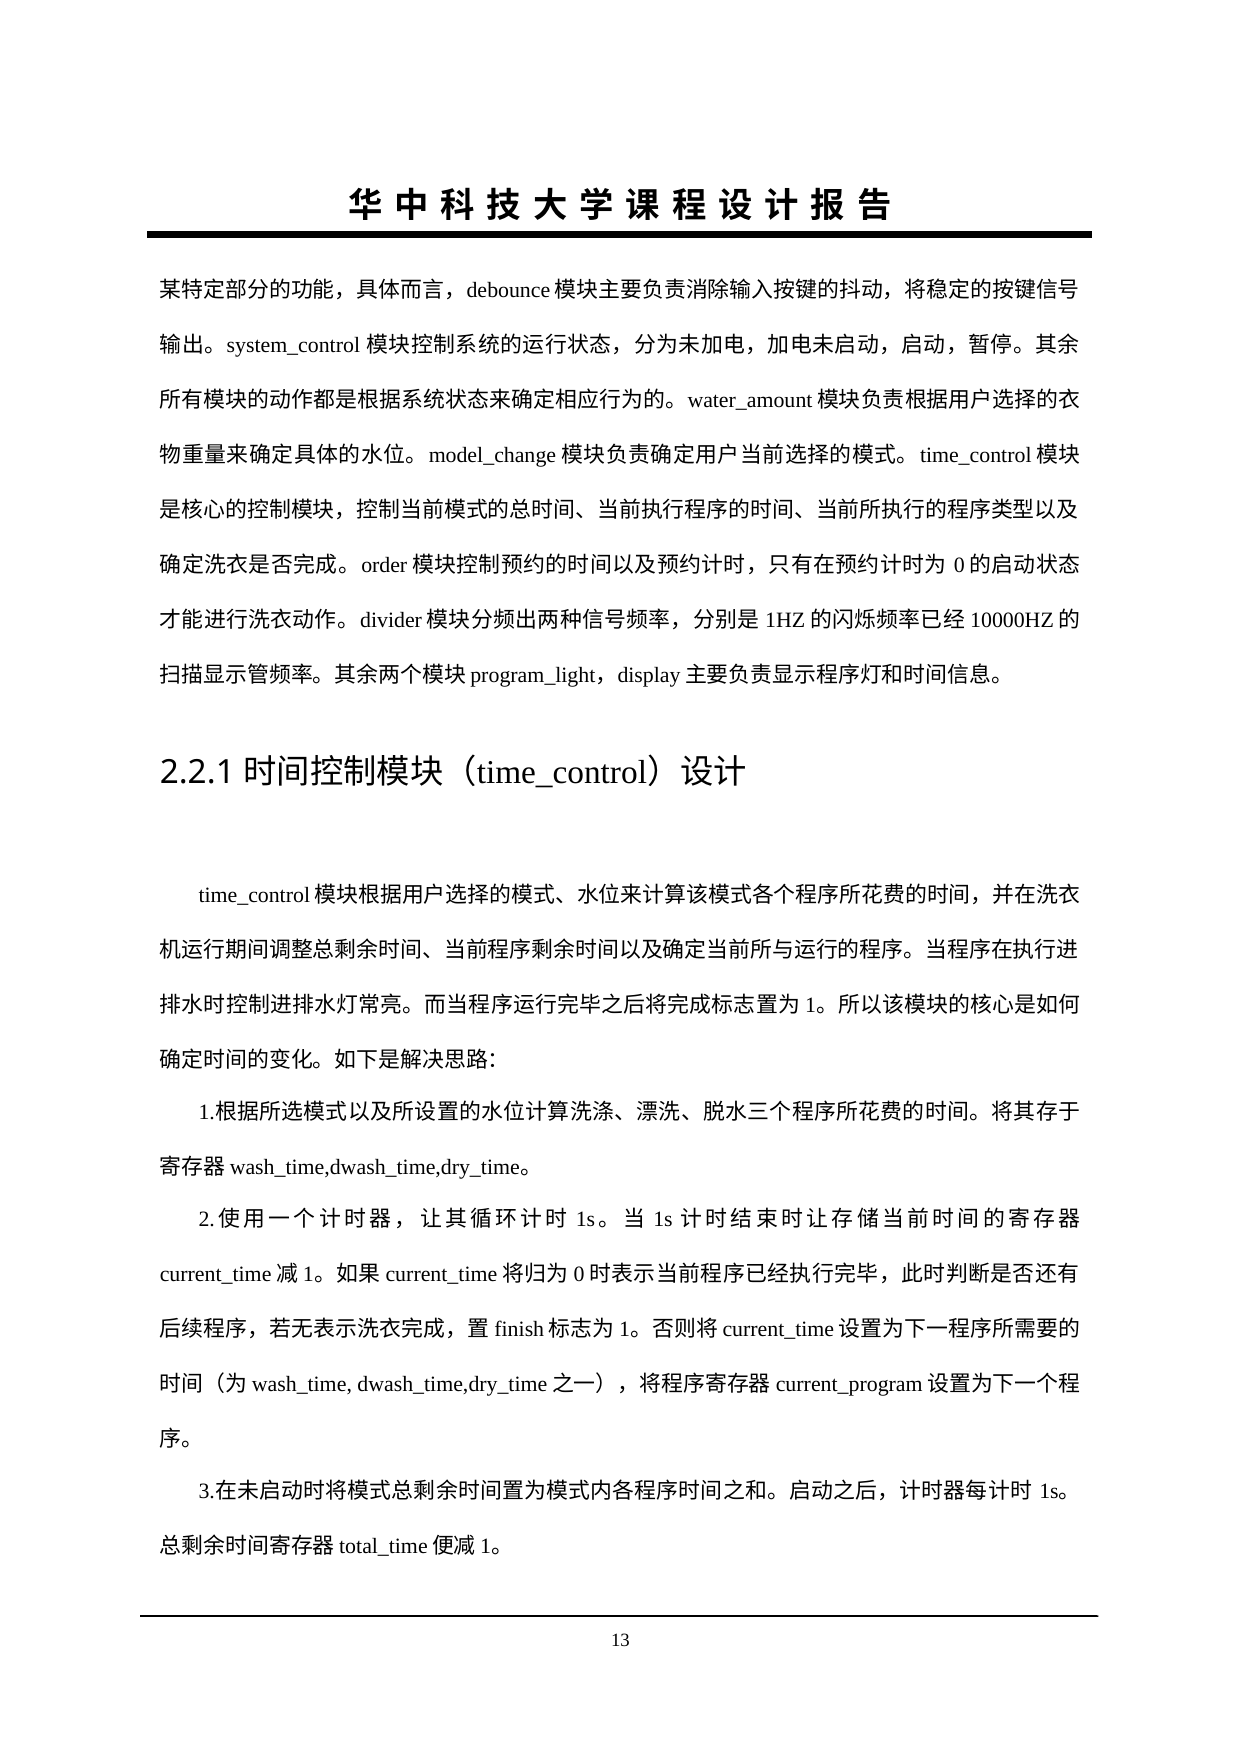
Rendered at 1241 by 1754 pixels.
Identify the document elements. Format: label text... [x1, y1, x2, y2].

text 1.根据所选模式以及所设置的水位计算洗涤、漂洗、脱水三个程序所花费的时间。将其存于寄存器wash_time,dwash_time,dry_time。 [159, 1088, 1081, 1187]
text time_control模块根据用户选择的模式、水位来计算该模式各个程序所花费的时间，并在洗衣机运行期间调整总剩余时间、当前程序剩余时间以及确定当前所与运行的程序。当程序在执行进排水时控制进排水灯常亮。而当程序运行完毕之后将完成标志置为1。所以该模块的核心是如何确定时间的变化。如下是解决思路： [159, 871, 1081, 1080]
subtitle 2.2.1 时间控制模块（time_control）设计 [159, 725, 1081, 813]
text 2.使用一个计时器，让其循环计时1s。当1s计时结束时让存储当前时间的寄存器current_time减1。如果current_time将归为0时表示当前程序已经执行完毕，此时判断是否还有后续程序，若无表示洗衣完成，置finish标志为1。否则将current_time设置为下一程序所需要的时间（为wash_time, dwash_time,dry_time之一），将程序寄存器current_program设置为下一个程序。 [159, 1194, 1081, 1459]
text 3.在未启动时将模式总剩余时间置为模式内各程序时间之和。启动之后，计时器每计时1s。总剩余时间寄存器total_time便减1。 [159, 1467, 1081, 1566]
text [159, 266, 1081, 695]
